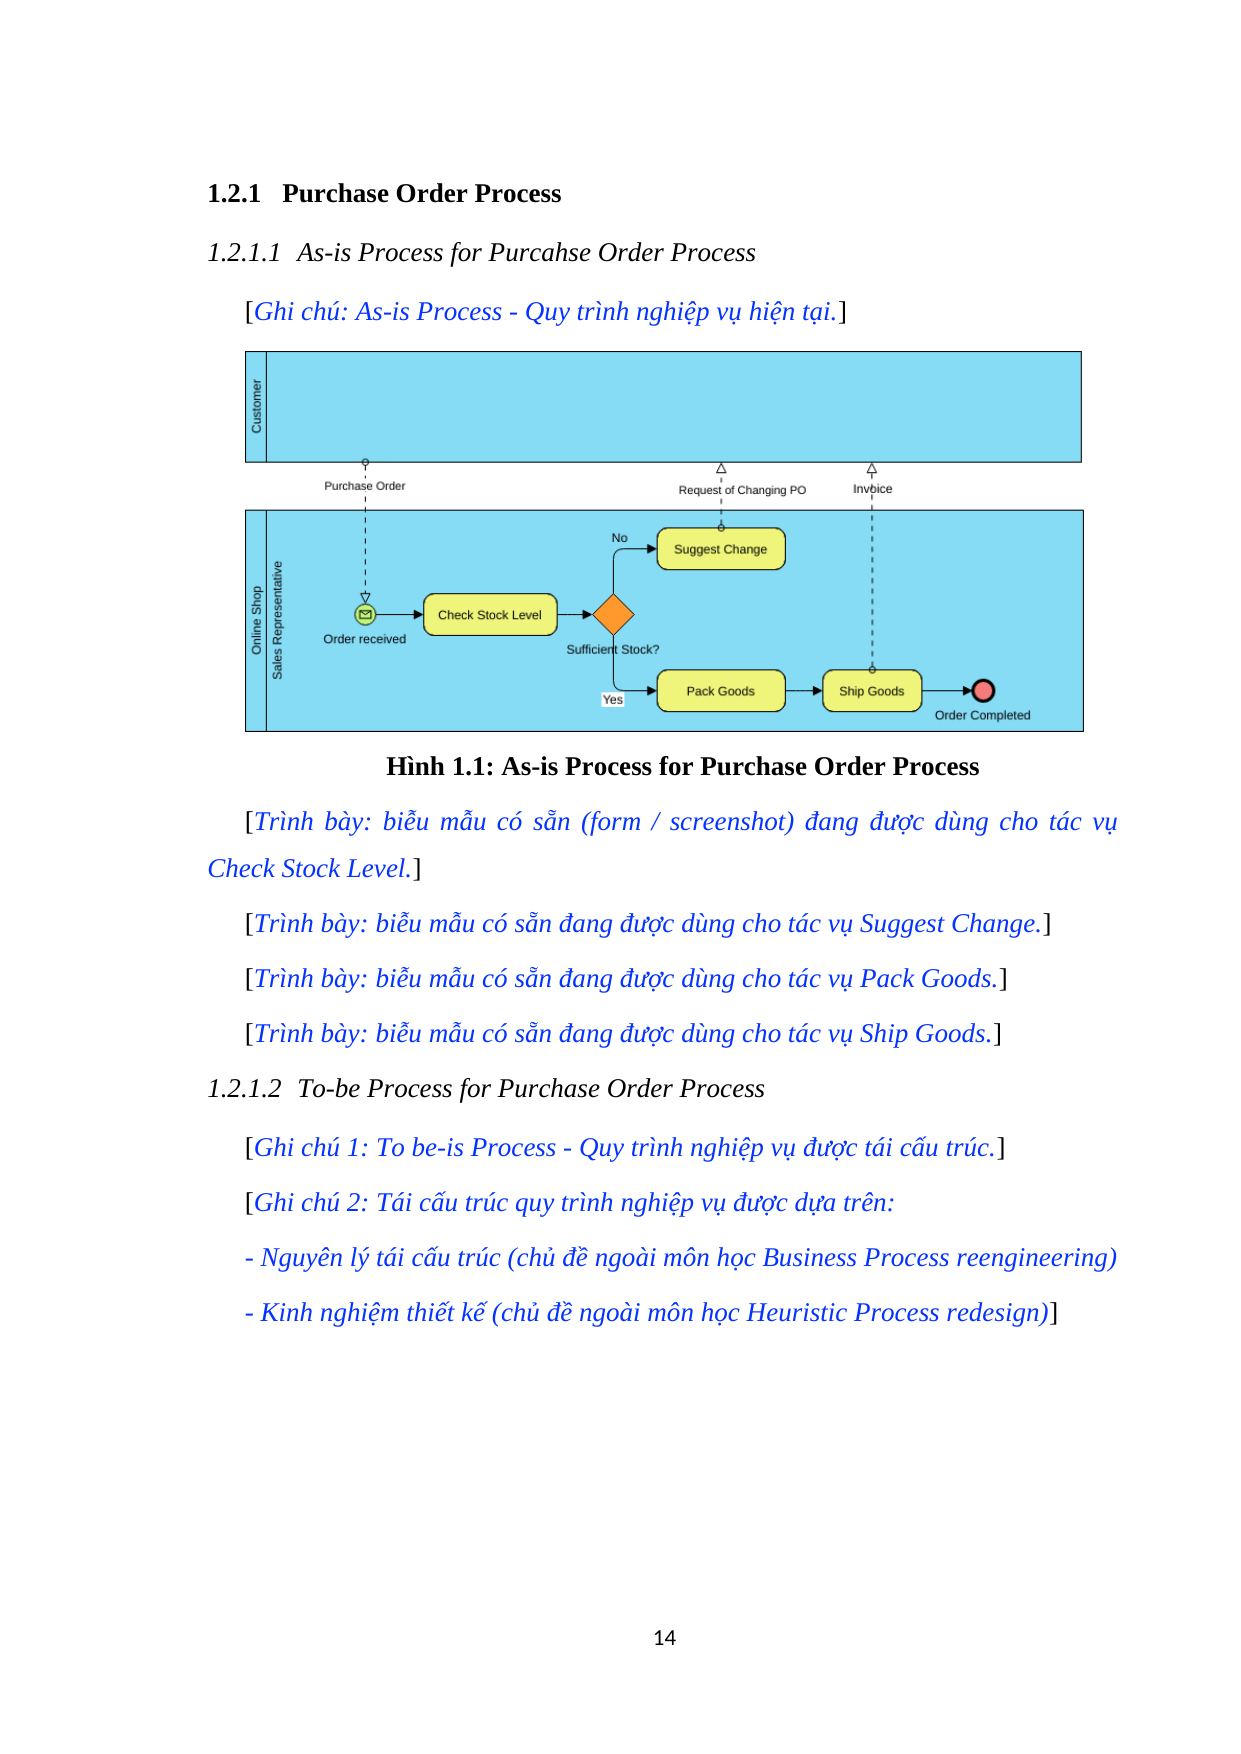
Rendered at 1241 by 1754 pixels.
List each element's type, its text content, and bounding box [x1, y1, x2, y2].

text - Kinh nghiệm thiết kế (chủ đề ngoài môn học Heuristic Process redesign)] [207, 1296, 1122, 1327]
text [Ghi chú: As-is Process - Quy trình nghiệp vụ hiện tại.] [207, 295, 1122, 326]
text [Ghi chú 2: Tái cấu trúc quy trình nghiệp vụ được dựa trên: [207, 1186, 1122, 1217]
picture [244, 350, 1085, 732]
subtitle As-is Process for Purcahse Order Process [207, 236, 1122, 267]
text [Trình bày: biễu mẫu có sẵn đang được dùng cho tác vụ Pack Goods.] [207, 962, 1122, 993]
subtitle To-be Process for Purchase Order Process [207, 1072, 1122, 1103]
text Hình .: As-is Process for Purchase Order Process [207, 750, 1122, 782]
text [Trình bày: biễu mẫu có sẵn đang được dùng cho tác vụ Ship Goods.] [207, 1017, 1122, 1048]
subtitle Purchase Order Process [207, 177, 1122, 208]
text [Trình bày: biễu mẫu có sẵn (form / screenshot) đang được dùng cho tác vụ Check Stock Level.] [207, 805, 1122, 883]
text [Ghi chú 1: To be-is Process - Quy trình nghiệp vụ được tái cấu trúc.] [207, 1131, 1122, 1162]
text - Nguyên lý tái cấu trúc (chủ đề ngoài môn học Business Process reengineering) [207, 1241, 1122, 1272]
text [Trình bày: biễu mẫu có sẵn đang được dùng cho tác vụ Suggest Change.] [207, 907, 1122, 938]
